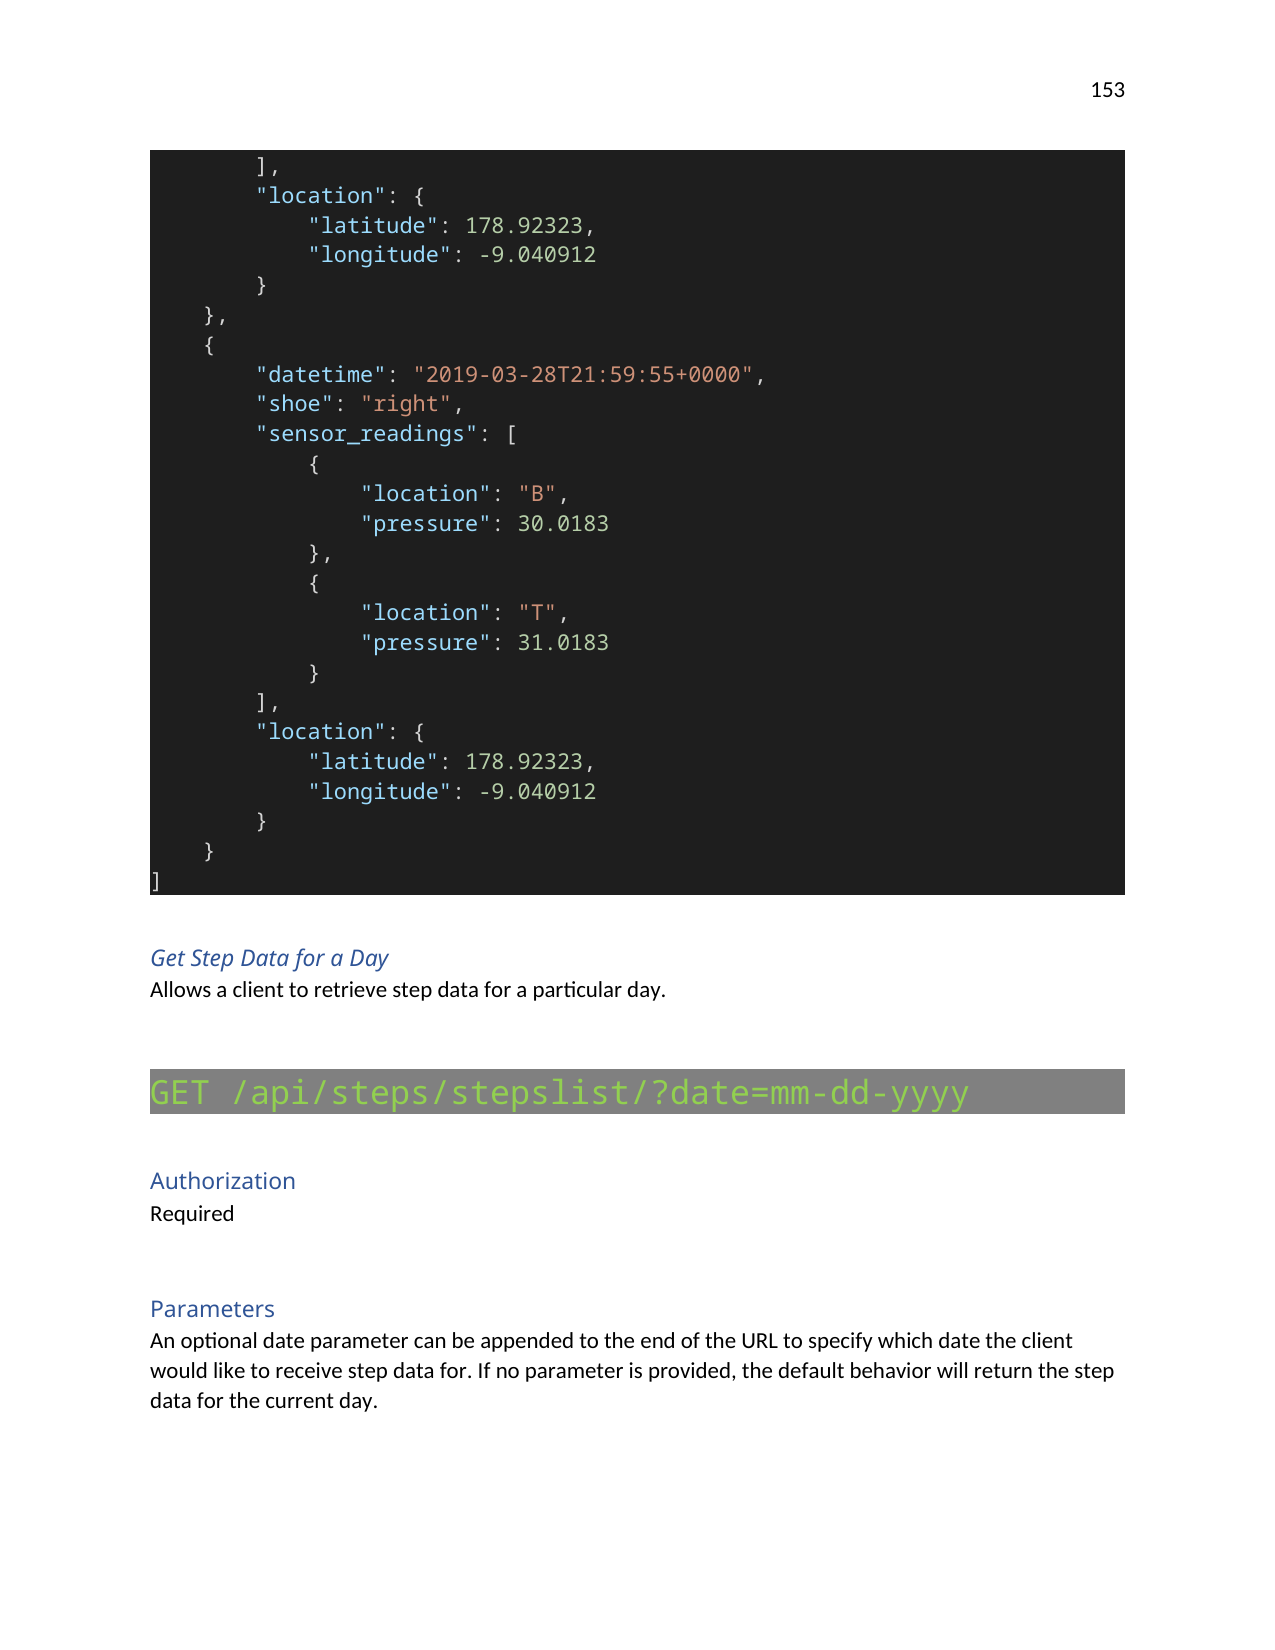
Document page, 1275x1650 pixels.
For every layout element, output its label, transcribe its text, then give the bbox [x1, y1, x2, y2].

text }, [150, 537, 1125, 567]
text Allows a client to retrieve step data for a particular day. [150, 975, 1125, 1003]
text "pressure": 31.0183 [150, 627, 1125, 656]
text "latitude": 178.92323, [150, 746, 1125, 776]
text "shoe": "right", [150, 388, 1125, 418]
text "datetime": "2019-03-28T21:59:55+0000", [150, 358, 1125, 388]
text ] [150, 865, 1125, 895]
text { [150, 567, 1125, 597]
text "latitude": 178.92323, [150, 209, 1125, 239]
text { [150, 448, 1125, 478]
text }, [150, 299, 1125, 329]
text ], [150, 686, 1125, 716]
text "longitude": -9.040912 [150, 776, 1125, 805]
text "location": { [150, 716, 1125, 746]
text { [150, 329, 1125, 358]
text "pressure": 30.0183 [150, 507, 1125, 537]
text "location": { [150, 180, 1125, 209]
text An optional date parameter can be appended to the end of the URL to specify which date the client would like to receive step data for. If no parameter is provided, the default behavior will return the step data for the current day. [150, 1326, 1125, 1415]
text "location": "T", [150, 597, 1125, 627]
text "sensor_readings": [ [150, 418, 1125, 448]
text } [150, 269, 1125, 299]
text } [150, 656, 1125, 686]
text ], [150, 150, 1125, 180]
text "location": "B", [150, 478, 1125, 507]
text GET /api/steps/stepslist/?date=mm-dd-yyyy [150, 1069, 1125, 1114]
subtitle Parameters [150, 1292, 1125, 1324]
text } [150, 805, 1125, 835]
text } [150, 835, 1125, 865]
text "longitude": -9.040912 [150, 239, 1125, 269]
subtitle Authorization [150, 1165, 1125, 1196]
subtitle Get Step Data for a Day [150, 942, 1125, 973]
text Required [150, 1199, 1125, 1227]
